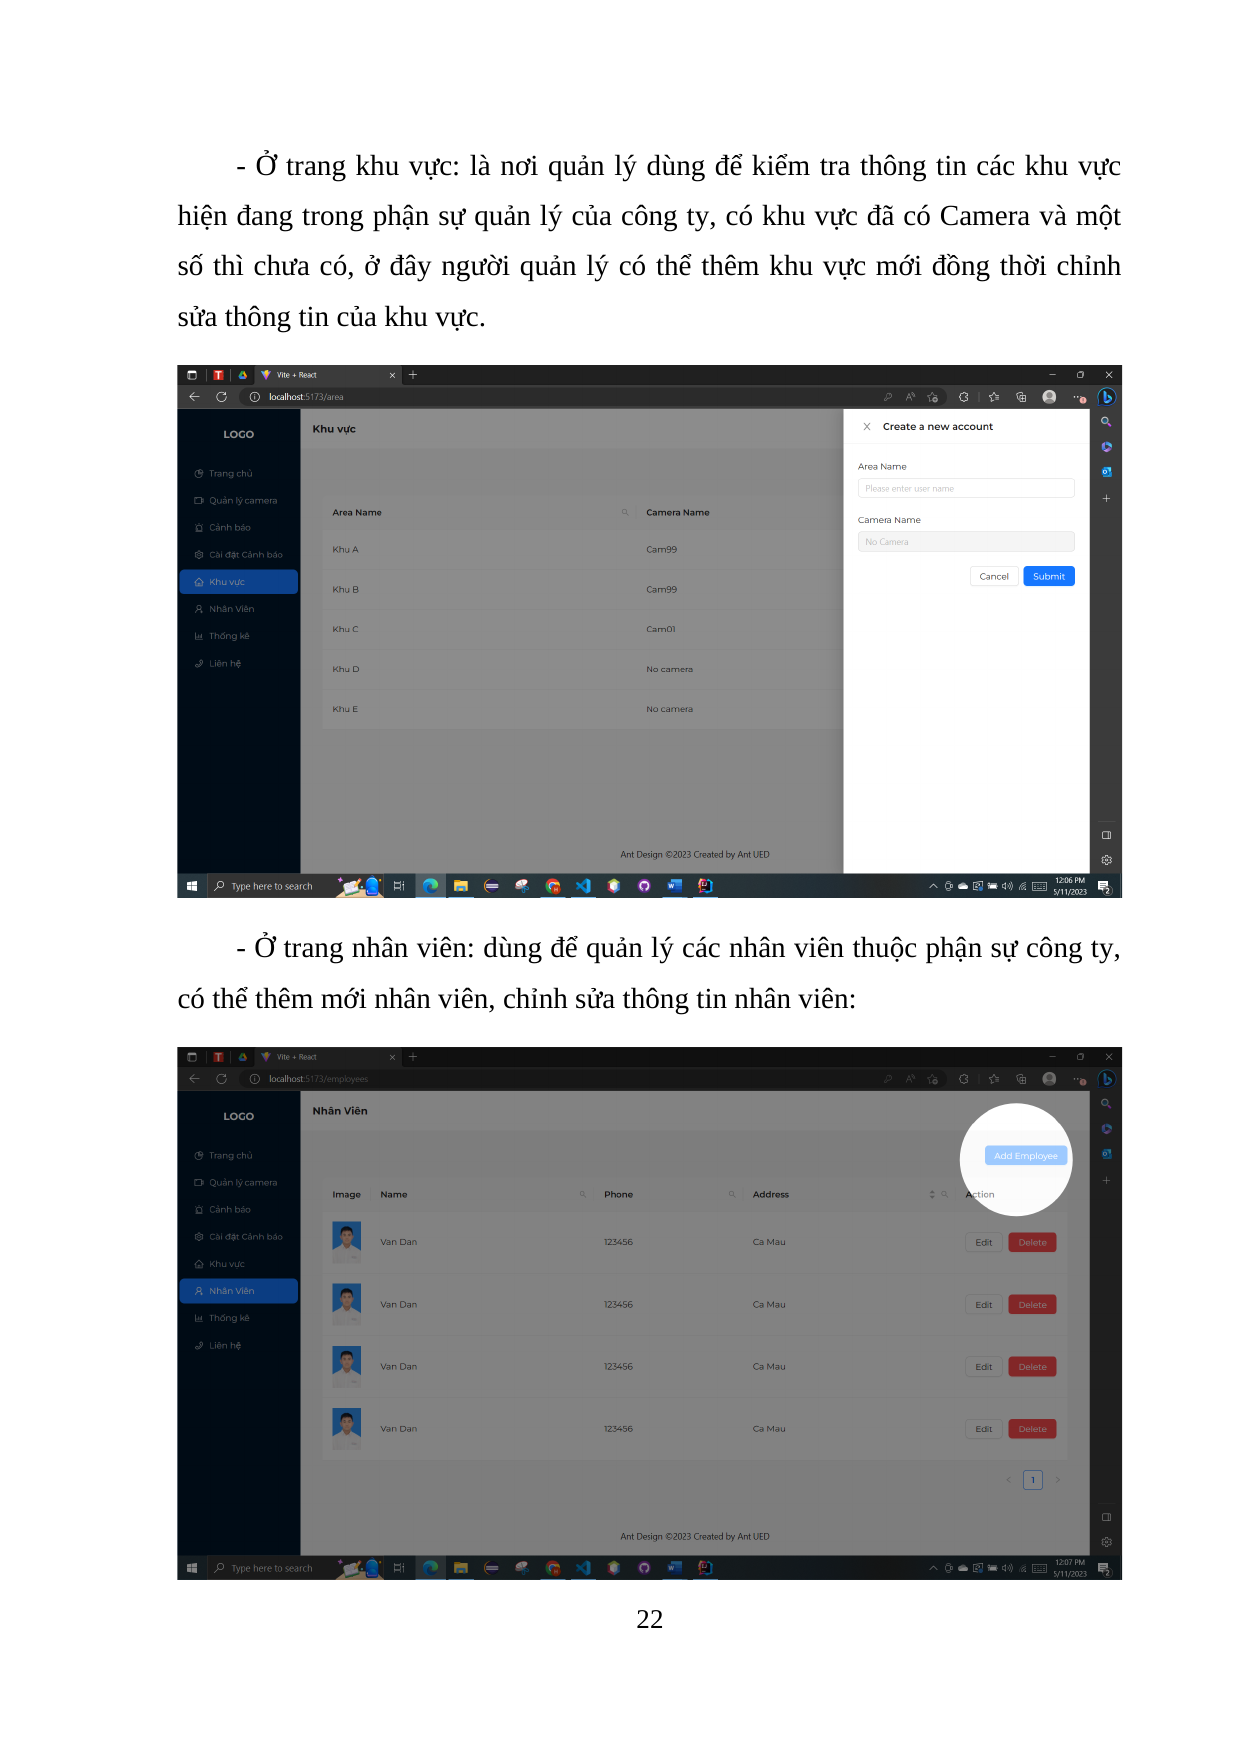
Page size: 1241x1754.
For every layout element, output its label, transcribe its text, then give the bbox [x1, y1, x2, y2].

picture [177, 365, 1123, 898]
text - Ở trang khu vực: là nơi quản lý dùng để kiểm tra thông tin các khu vực hiện đang trong phận sự quản lý của công ty, có khu vực đã có Camera và một số thì chưa có, ở đây người quản lý có thể thêm khu vực mới đồng thời chỉnh sửa thông tin của khu vực. [177, 148, 1122, 332]
picture [177, 1047, 1123, 1580]
text - Ở trang nhân viên: dùng để quản lý các nhân viên thuộc phận sự công ty, có thể thêm mới nhân viên, chỉnh sửa thông tin nhân viên: [177, 931, 1122, 1014]
